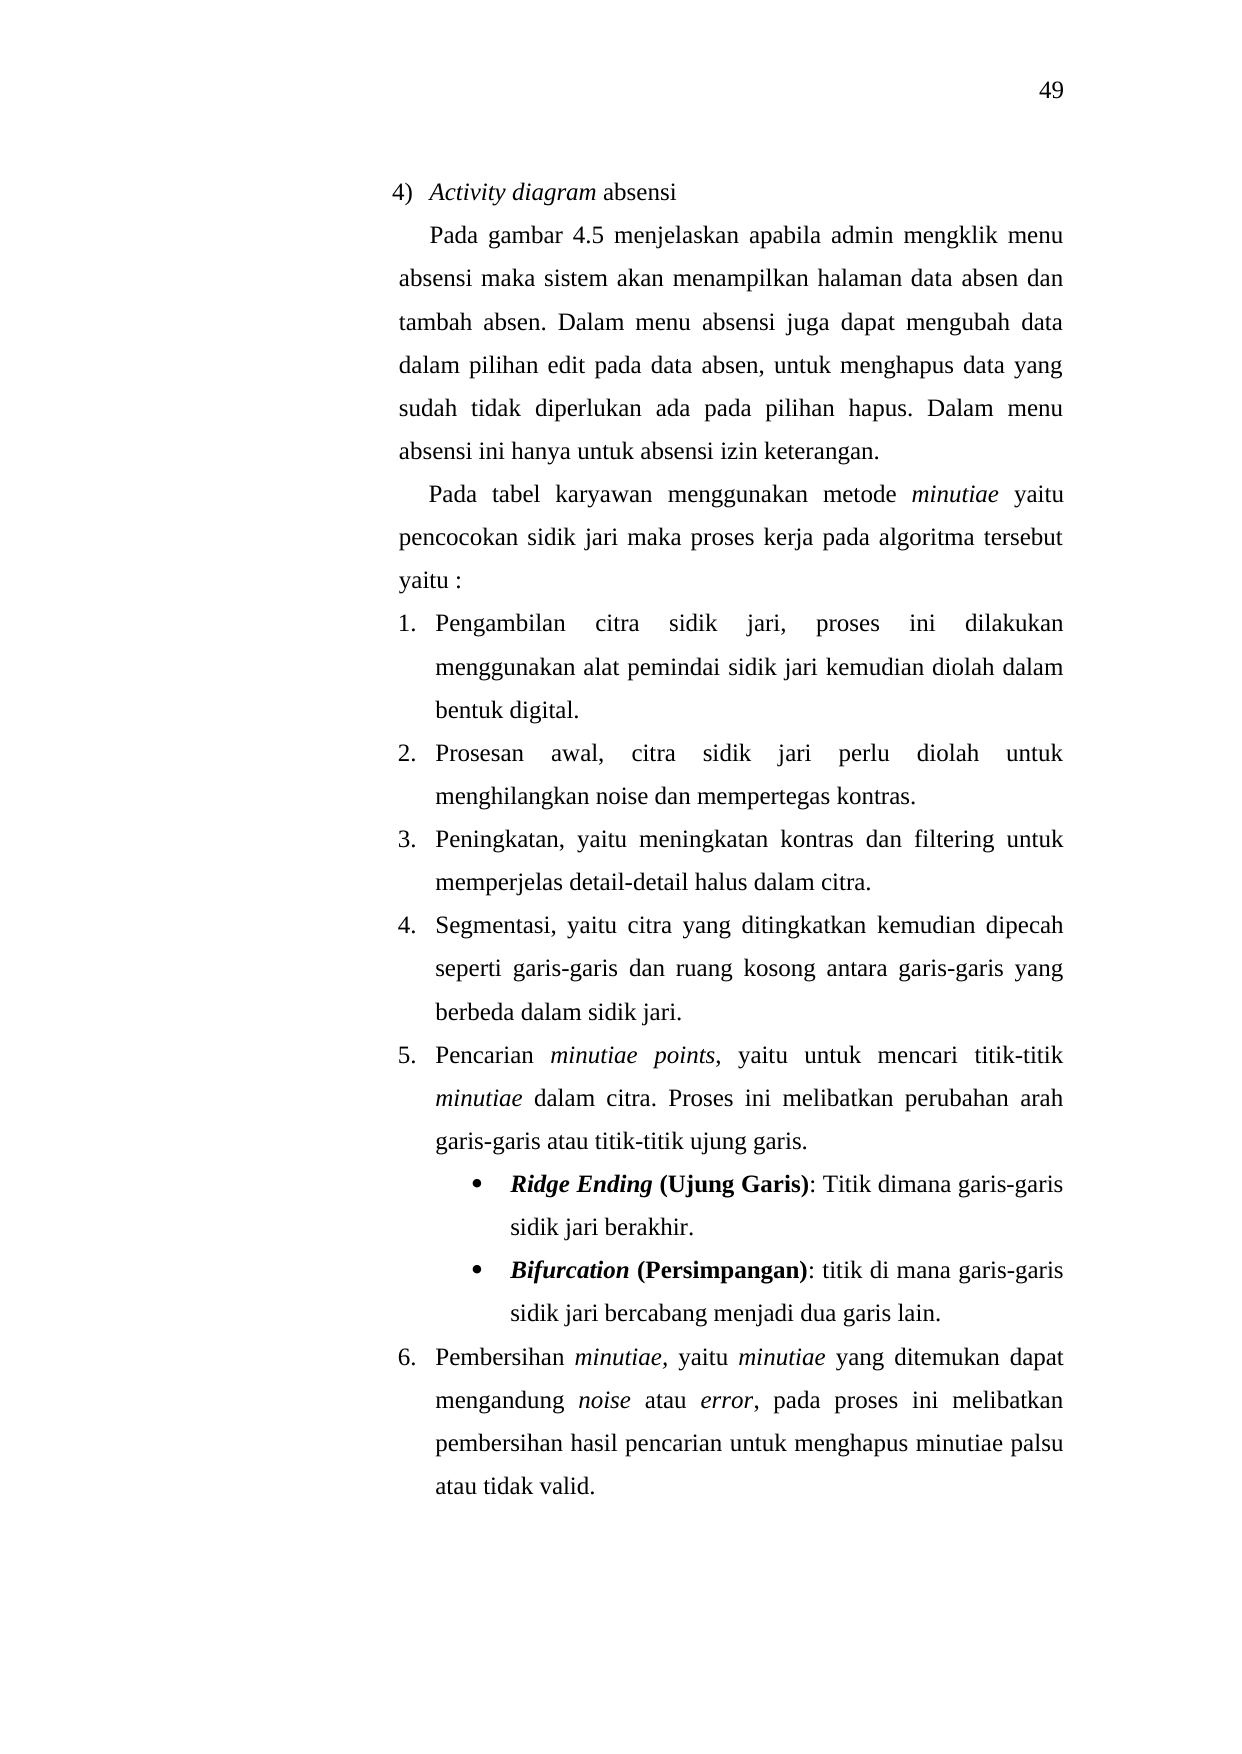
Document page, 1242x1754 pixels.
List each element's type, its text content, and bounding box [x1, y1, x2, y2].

list Pencarian minutiae points, yaitu untuk mencari titik-titik minutiae dalam citra. Proses ini melibatkan perubahan arah garis-garis atau titik-titik ujung garis. [398, 1040, 1064, 1155]
list Pembersihan minutiae, yaitu minutiae yang ditemukan dapat mengandung noise atau error, pada proses ini melibatkan pembersihan hasil pencarian untuk menghapus minutiae palsu atau tidak valid. [398, 1342, 1064, 1500]
list Peningkatan, yaitu meningkatan kontras dan filtering untuk memperjelas detail-detail halus dalam citra. [398, 824, 1064, 896]
list Segmentasi, yaitu citra yang ditingkatkan kemudian dipecah seperti garis-garis dan ruang kosong antara garis-garis yang berbeda dalam sidik jari. [398, 910, 1064, 1025]
text Pada tabel karyawan menggunakan metode minutiae yaitu pencocokan sidik jari maka proses kerja pada algoritma tersebut yaitu : [399, 479, 1064, 522]
list Ridge Ending (Ujung Garis): Titik dimana garis-garis sidik jari berakhir. [473, 1169, 1064, 1241]
list Bifurcation (Persimpangan): titik di mana garis-garis sidik jari bercabang menjadi dua garis lain. [473, 1255, 1064, 1327]
list Prosesan awal, citra sidik jari perlu diolah untuk menghilangkan noise dan mempertegas kontras. [398, 738, 1064, 810]
list Pada gambar 4.5 menjelaskan apabila admin mengklik menu absensi maka sistem akan menampilkan halaman data absen dan tambah absen. Dalam menu absensi juga dapat mengubah data dalam pilihan edit pada data absen, untuk menghapus data yang sudah tidak diperlukan ada pada pilihan hapus. Dalam menu absensi ini hanya untuk absensi izin keterangan. [399, 220, 1064, 465]
list Activity diagram absensi [392, 177, 1064, 206]
text Pada tabel karyawan menggunakan metode minutiae yaitu pencocokan sidik jari maka proses kerja pada algoritma tersebut yaitu : [399, 551, 1064, 594]
list Pengambilan citra sidik jari, proses ini dilakukan menggunakan alat pemindai sidik jari kemudian diolah dalam bentuk digital. [398, 608, 1064, 723]
